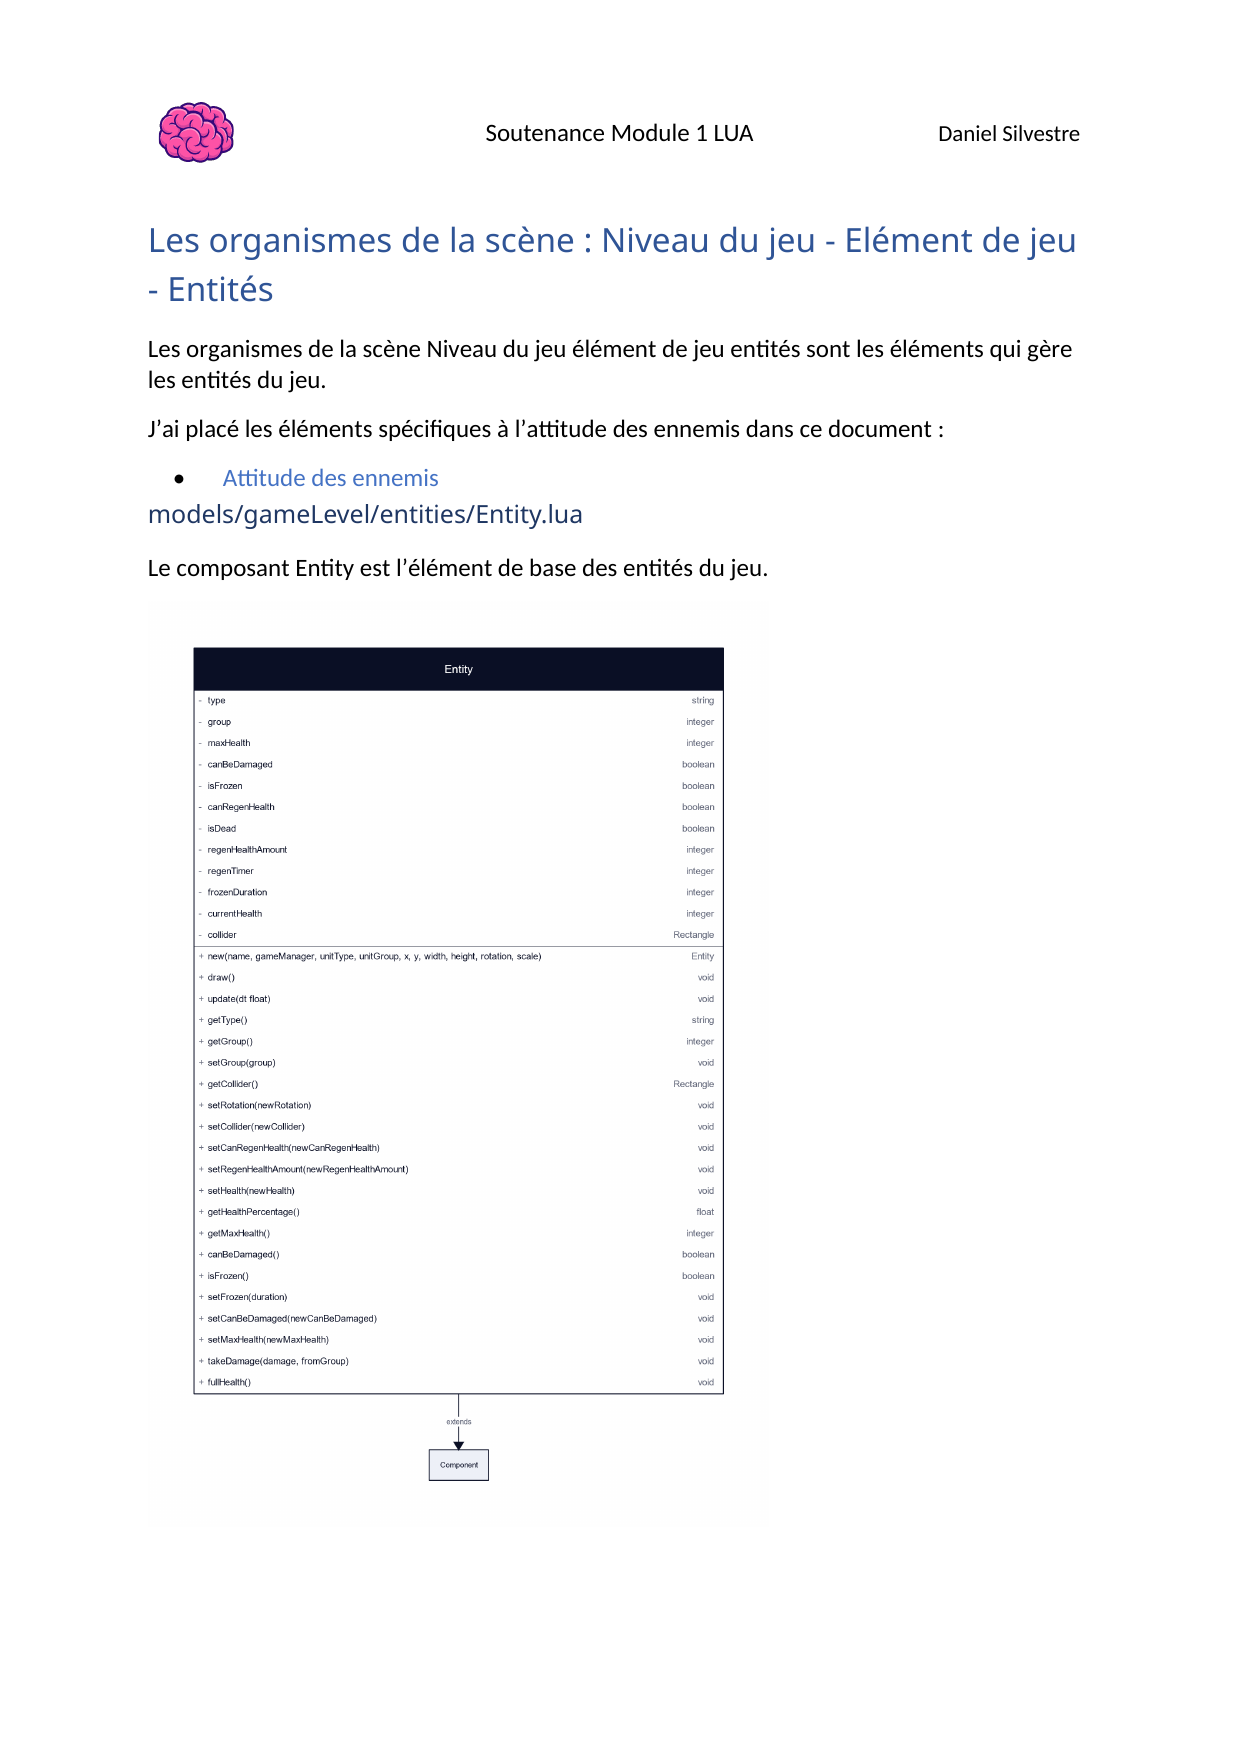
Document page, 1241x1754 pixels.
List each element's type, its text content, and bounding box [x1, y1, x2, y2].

text Les organismes de la scène Niveau du jeu élément de jeu entités sont les éléments qui gère les entités du jeu. [148, 333, 1093, 394]
subtitle models/gameLevel/entities/Entity.lua [148, 497, 1093, 531]
text J’ai placé les éléments spécifiques à l’attitude des ennemis dans ce document : [148, 413, 1093, 444]
picture [158, 101, 234, 164]
picture [147, 601, 770, 1527]
subtitle Les organismes de la scène : Niveau du jeu - Elément de jeu - Entités [148, 217, 1093, 311]
text Le composant Entity est l’élément de base des entités du jeu. [148, 553, 1093, 583]
list Attitude des ennemis [173, 462, 1093, 493]
